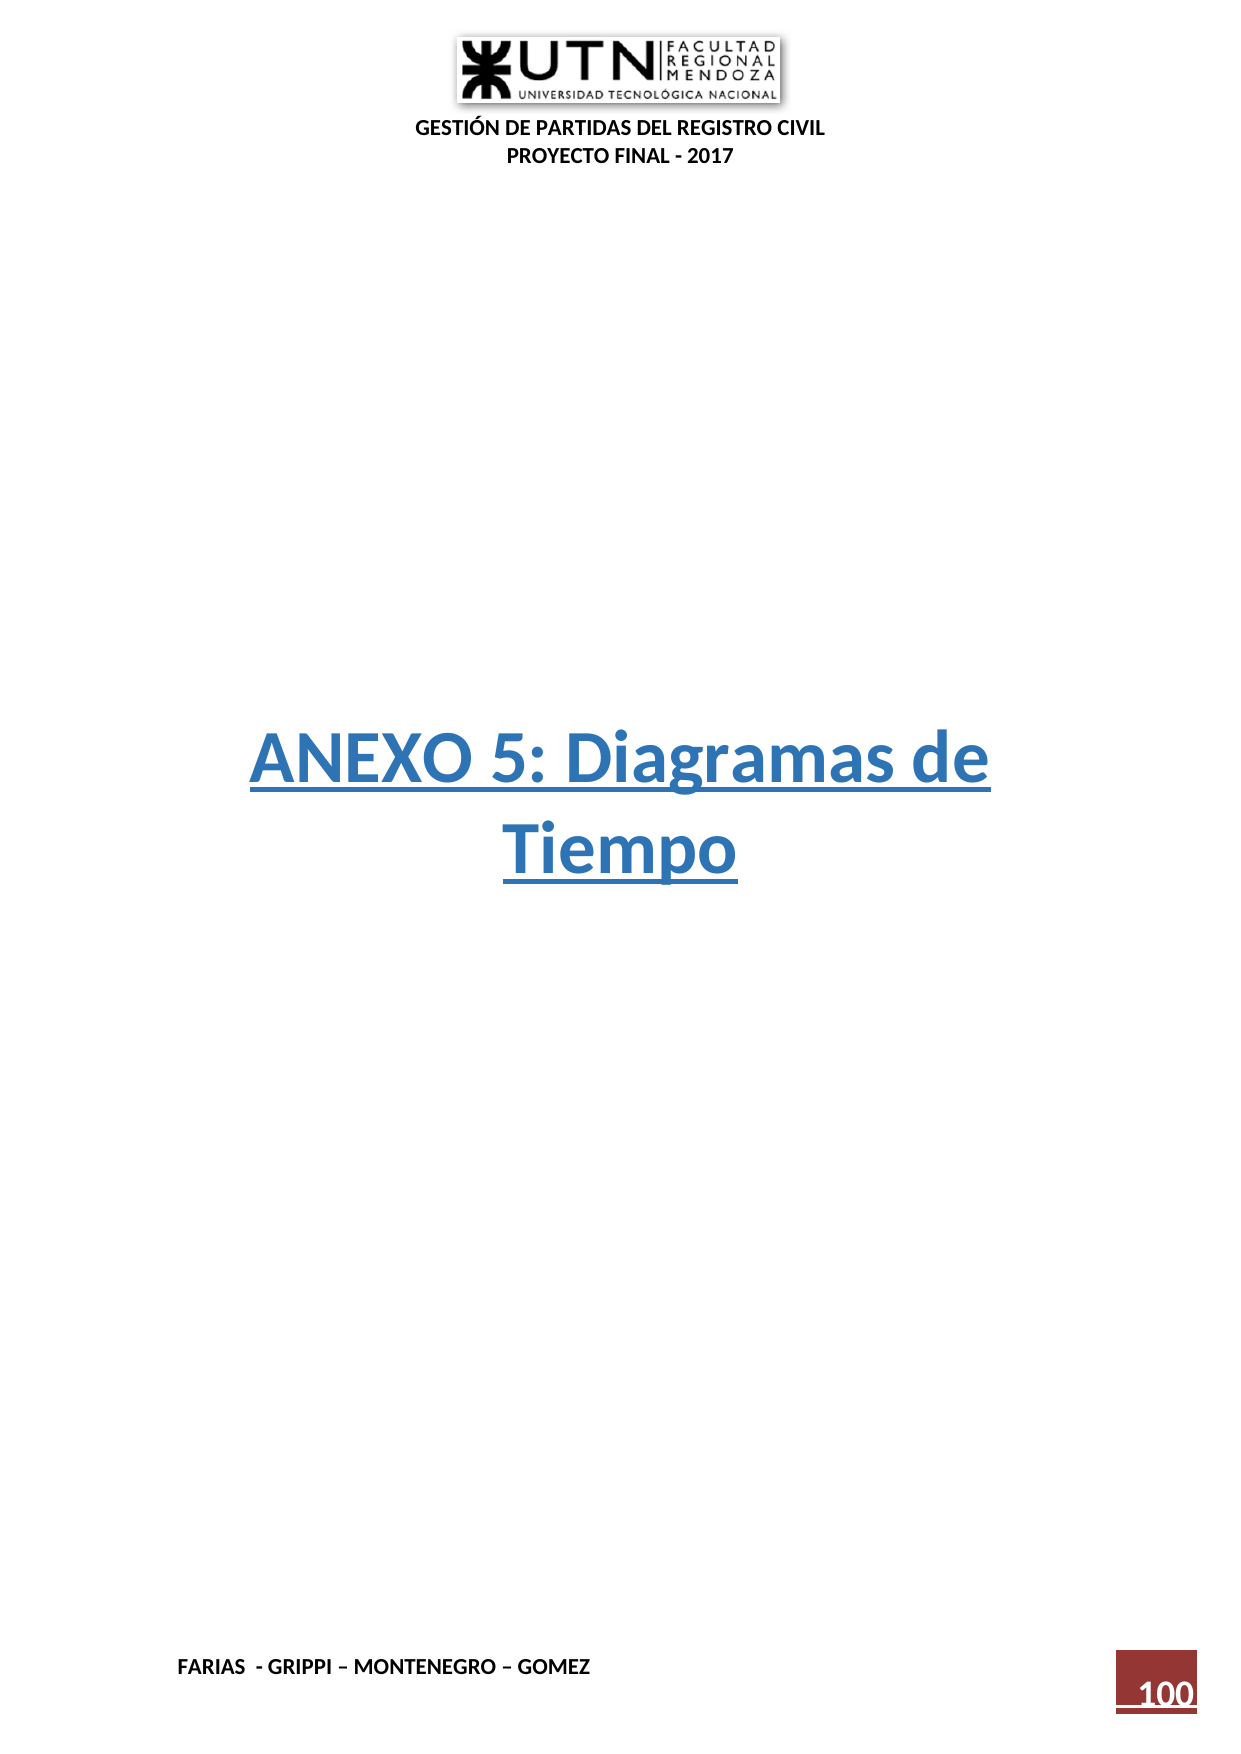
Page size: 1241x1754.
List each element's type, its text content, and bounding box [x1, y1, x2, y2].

subtitle ANEXO 5: Diagramas de Tiempo [177, 709, 1063, 893]
picture [449, 29, 791, 114]
